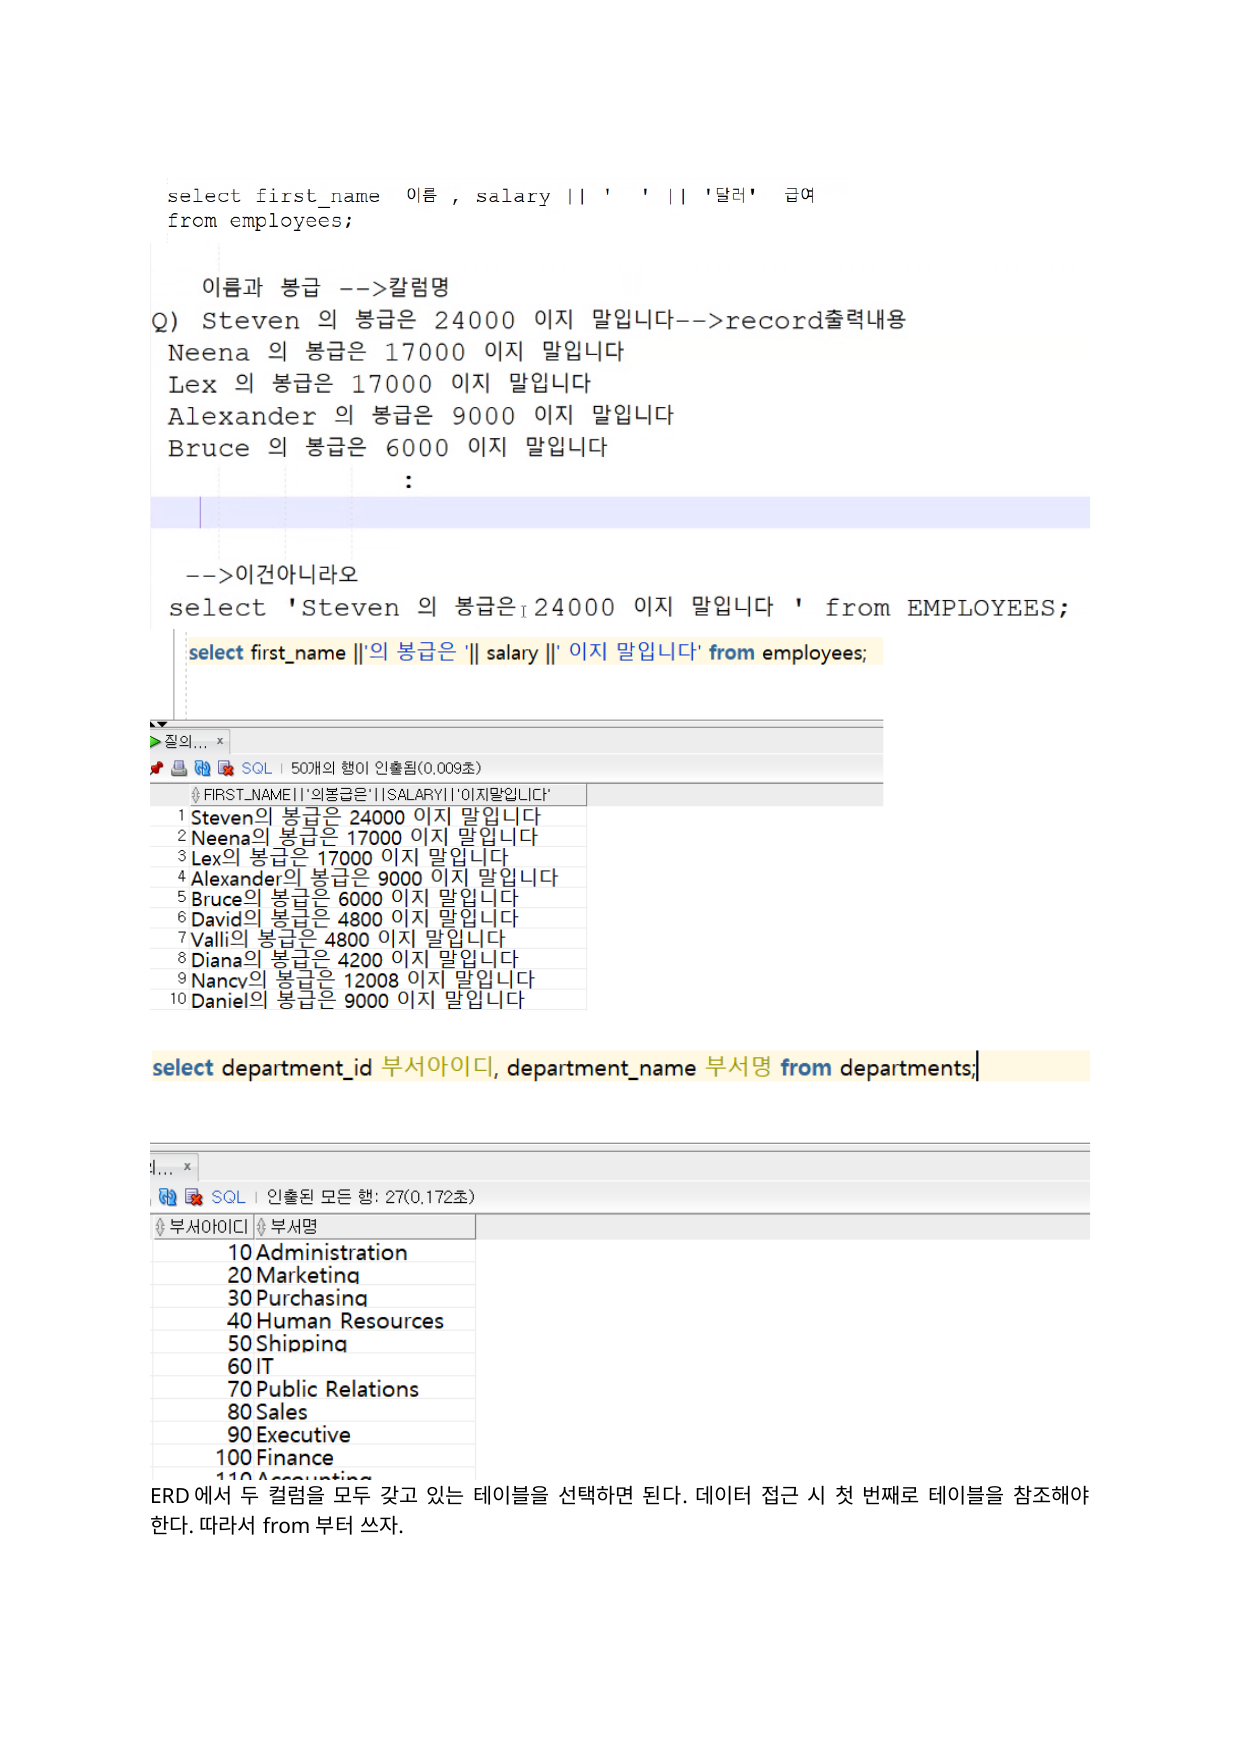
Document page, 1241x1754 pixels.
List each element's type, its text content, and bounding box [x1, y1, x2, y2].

picture [150, 177, 1091, 1011]
text ERD에서 두 컬럼을 모두 갖고 있는 테이블을 선택하면 된다. 데이터 접근 시 첫 번째로 테이블을 참조해야 한다. 따라서 from 부터 쓰자. [150, 1480, 1090, 1540]
picture [150, 1038, 1091, 1480]
